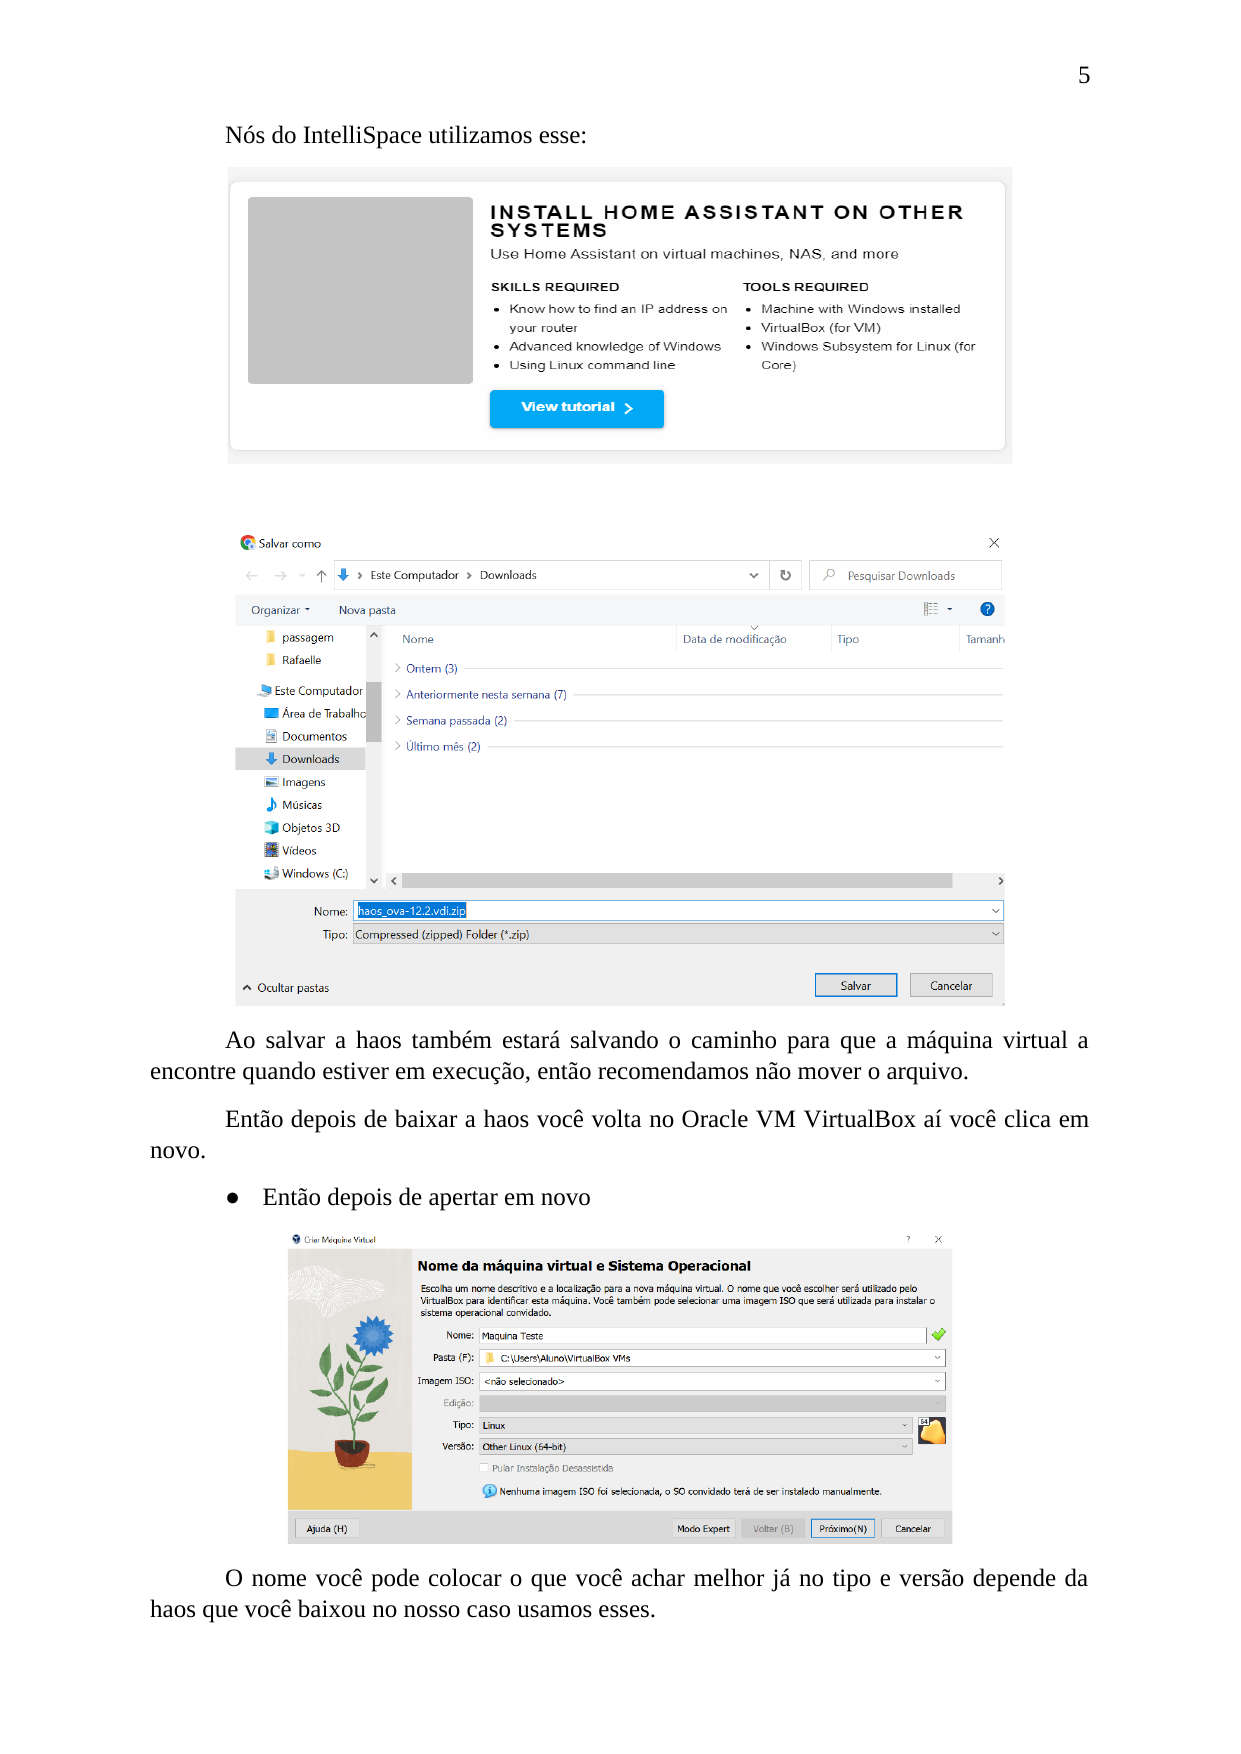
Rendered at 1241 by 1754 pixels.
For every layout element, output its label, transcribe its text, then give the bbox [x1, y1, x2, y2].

list Então depois de apertar em novo [225, 1182, 1090, 1211]
text Então depois de baixar a haos você volta no Oracle VM VirtualBox aí você clica em novo. [150, 1104, 1090, 1163]
text O nome você pode colocar o que você achar melhor já no tipo e versão depende da haos que você baixou no nosso caso usamos esses. [150, 1563, 1090, 1623]
picture [287, 1230, 953, 1544]
picture [235, 530, 1005, 1006]
text Nós do IntelliSpace utilizamos esse: [150, 120, 1090, 149]
text Ao salvar a haos também estará salvando o caminho para que a máquina virtual a encontre quando estiver em execução, então recomendamos não mover o arquivo. [150, 1025, 1090, 1085]
picture [227, 167, 1013, 464]
